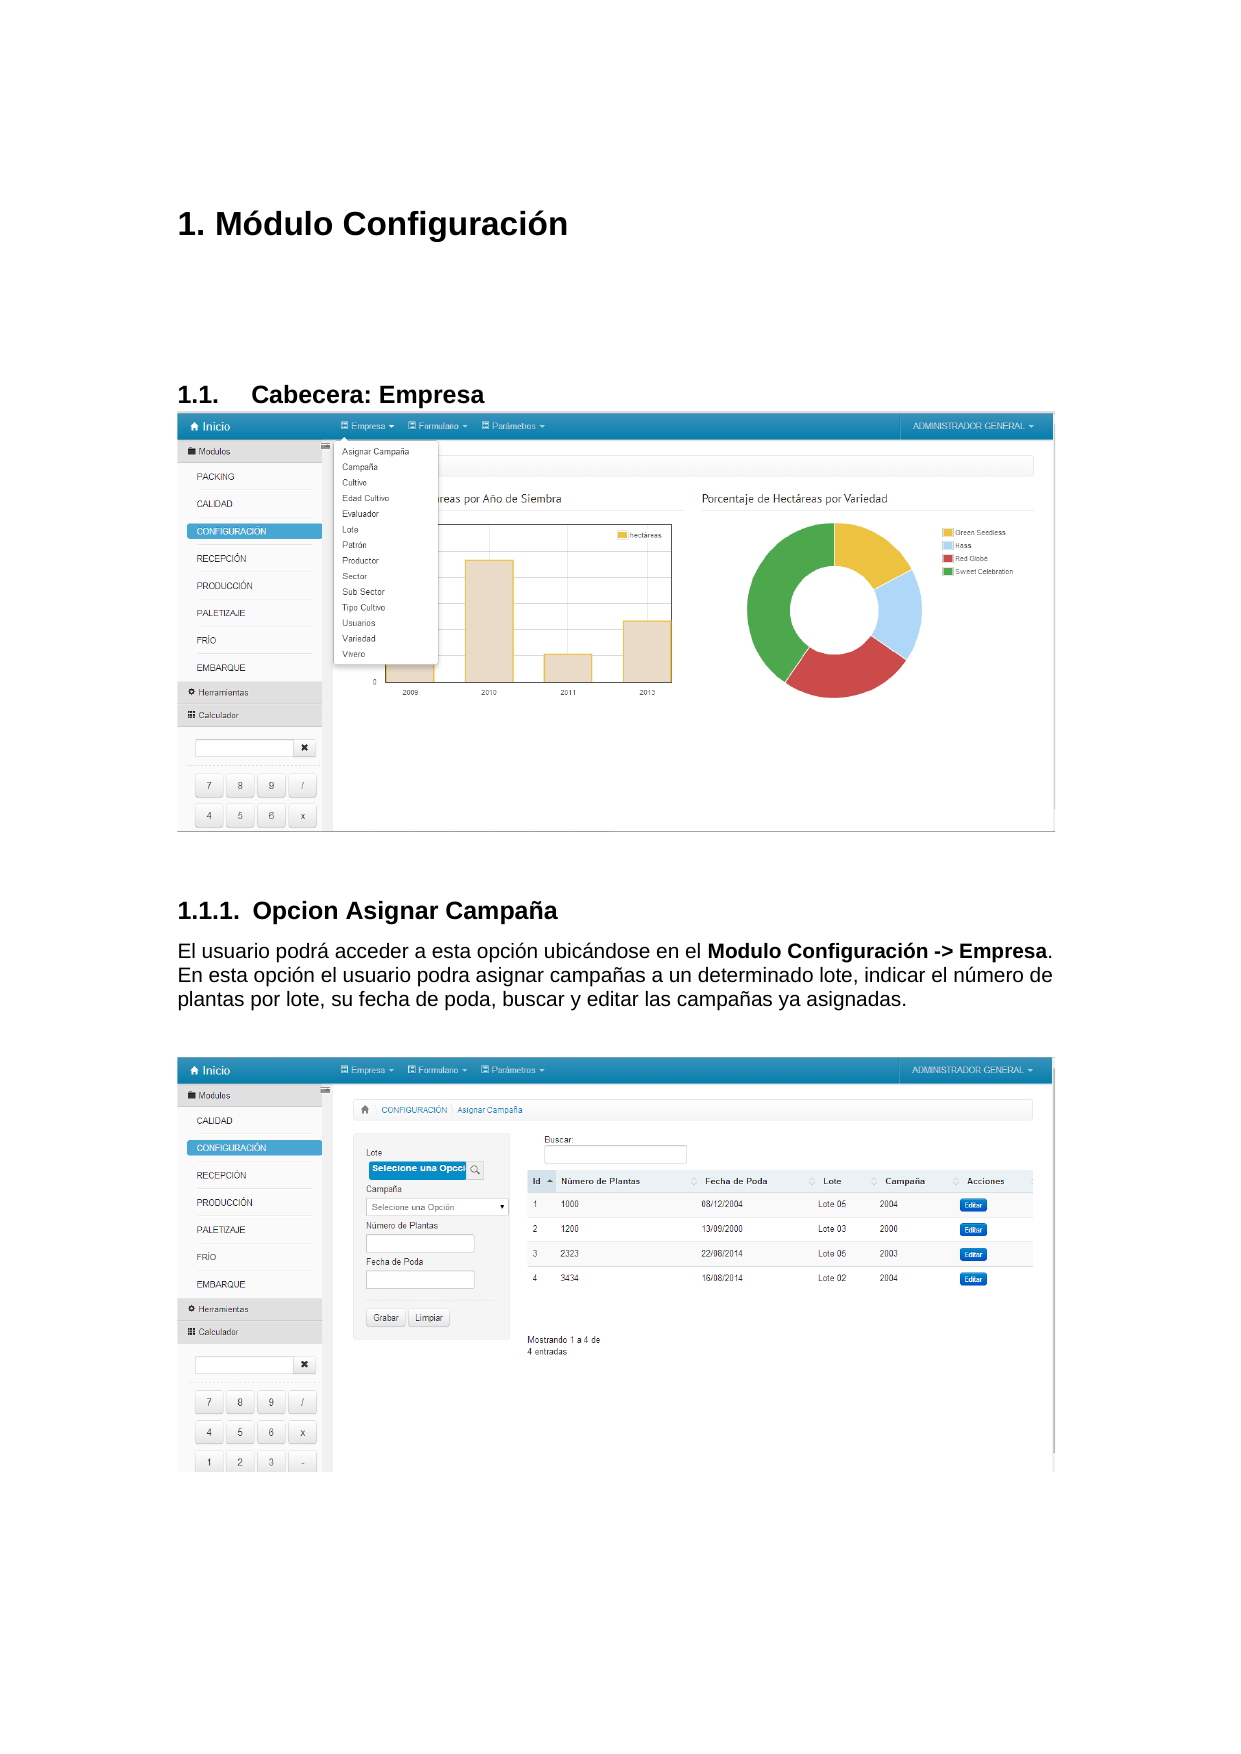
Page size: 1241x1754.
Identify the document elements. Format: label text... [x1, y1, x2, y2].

subtitle Módulo Configuración [177, 204, 1063, 242]
subtitle Cabecera: Empresa [177, 380, 1063, 409]
text En esta opción el usuario podra asignar campañas a un determinado lote, indicar el número de plantas por lote, su fecha de poda, buscar y editar las campañas ya asignadas. [177, 963, 1063, 1011]
subtitle Opcion Asignar Campaña [177, 896, 1063, 924]
text El usuario podrá acceder a esta opción ubicándose en el Modulo Configuración -> Empresa. [177, 939, 1063, 963]
picture [177, 411, 1056, 832]
picture [177, 1057, 1056, 1472]
